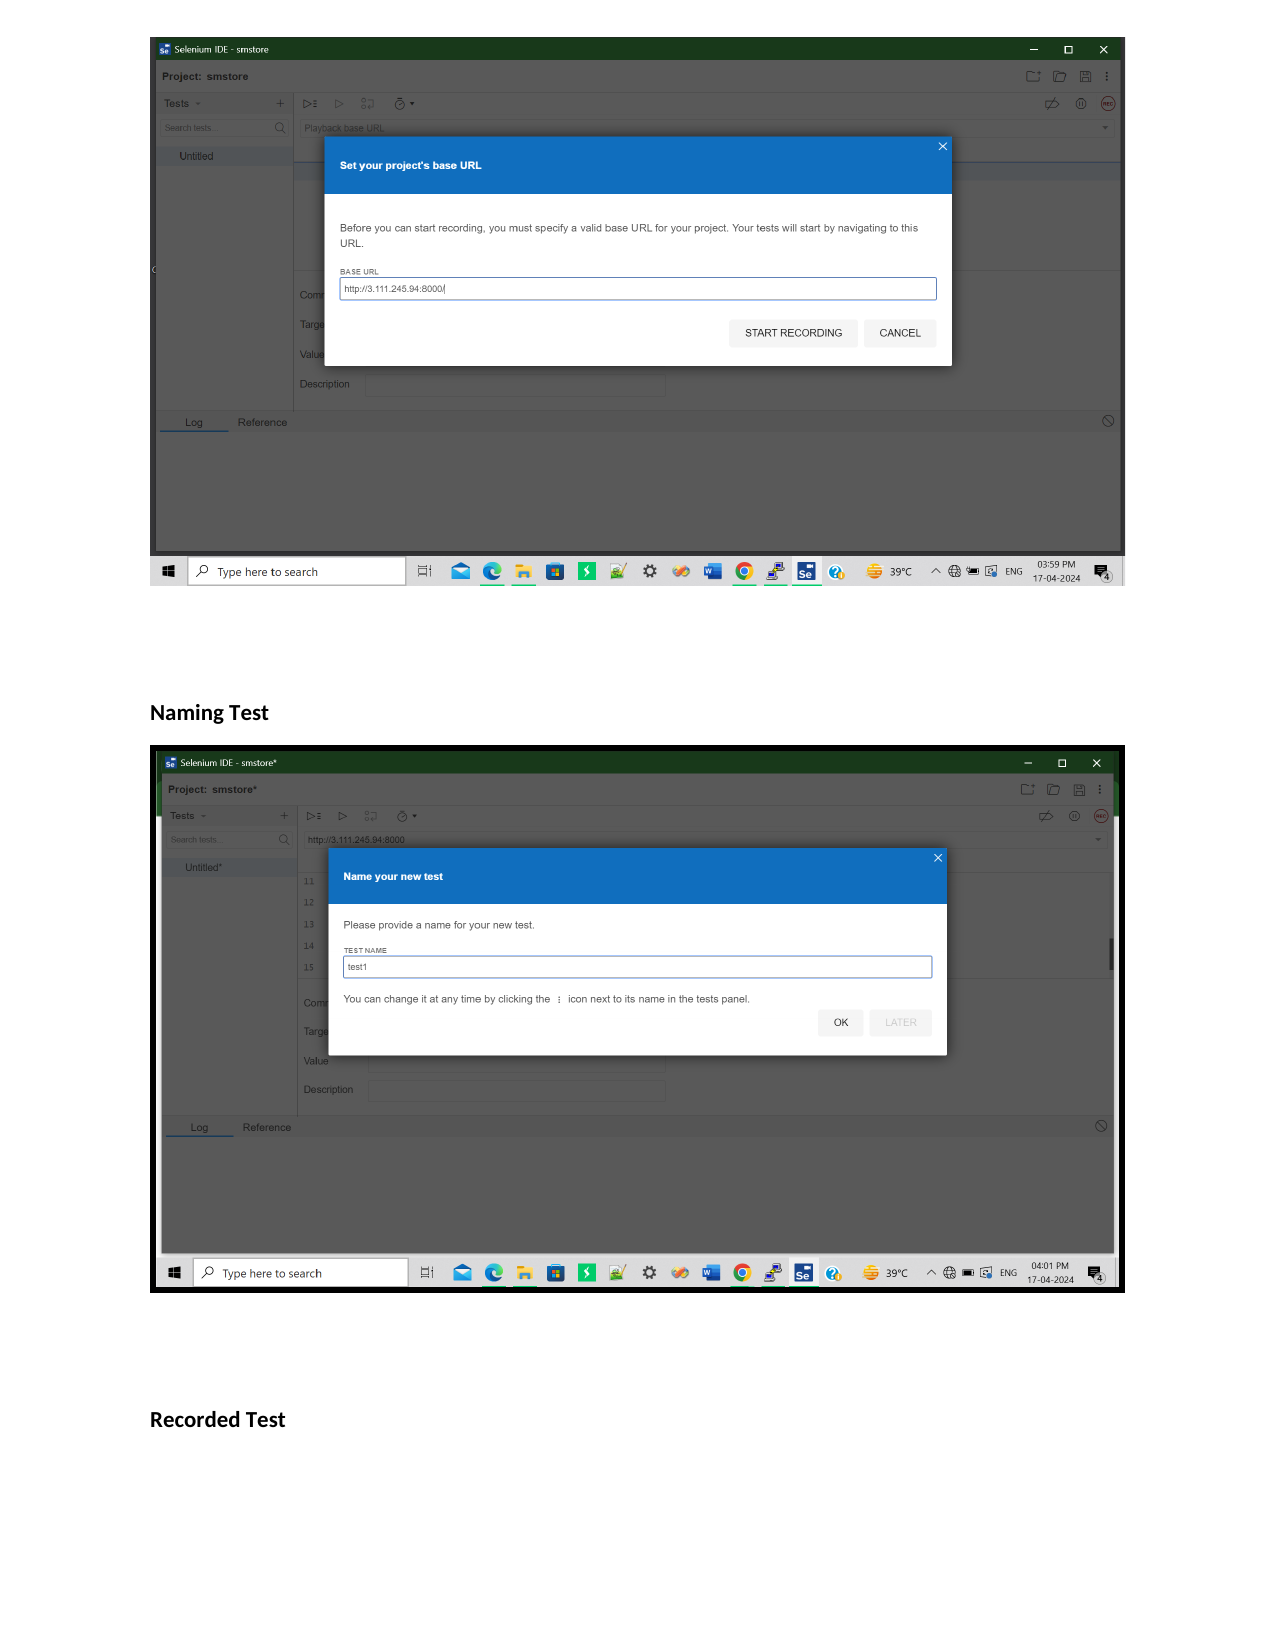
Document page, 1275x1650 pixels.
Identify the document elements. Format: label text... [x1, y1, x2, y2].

text Naming Test [150, 698, 1125, 726]
picture [156, 751, 1119, 1287]
picture [150, 37, 1125, 586]
text Recorded Test [150, 1405, 1125, 1433]
